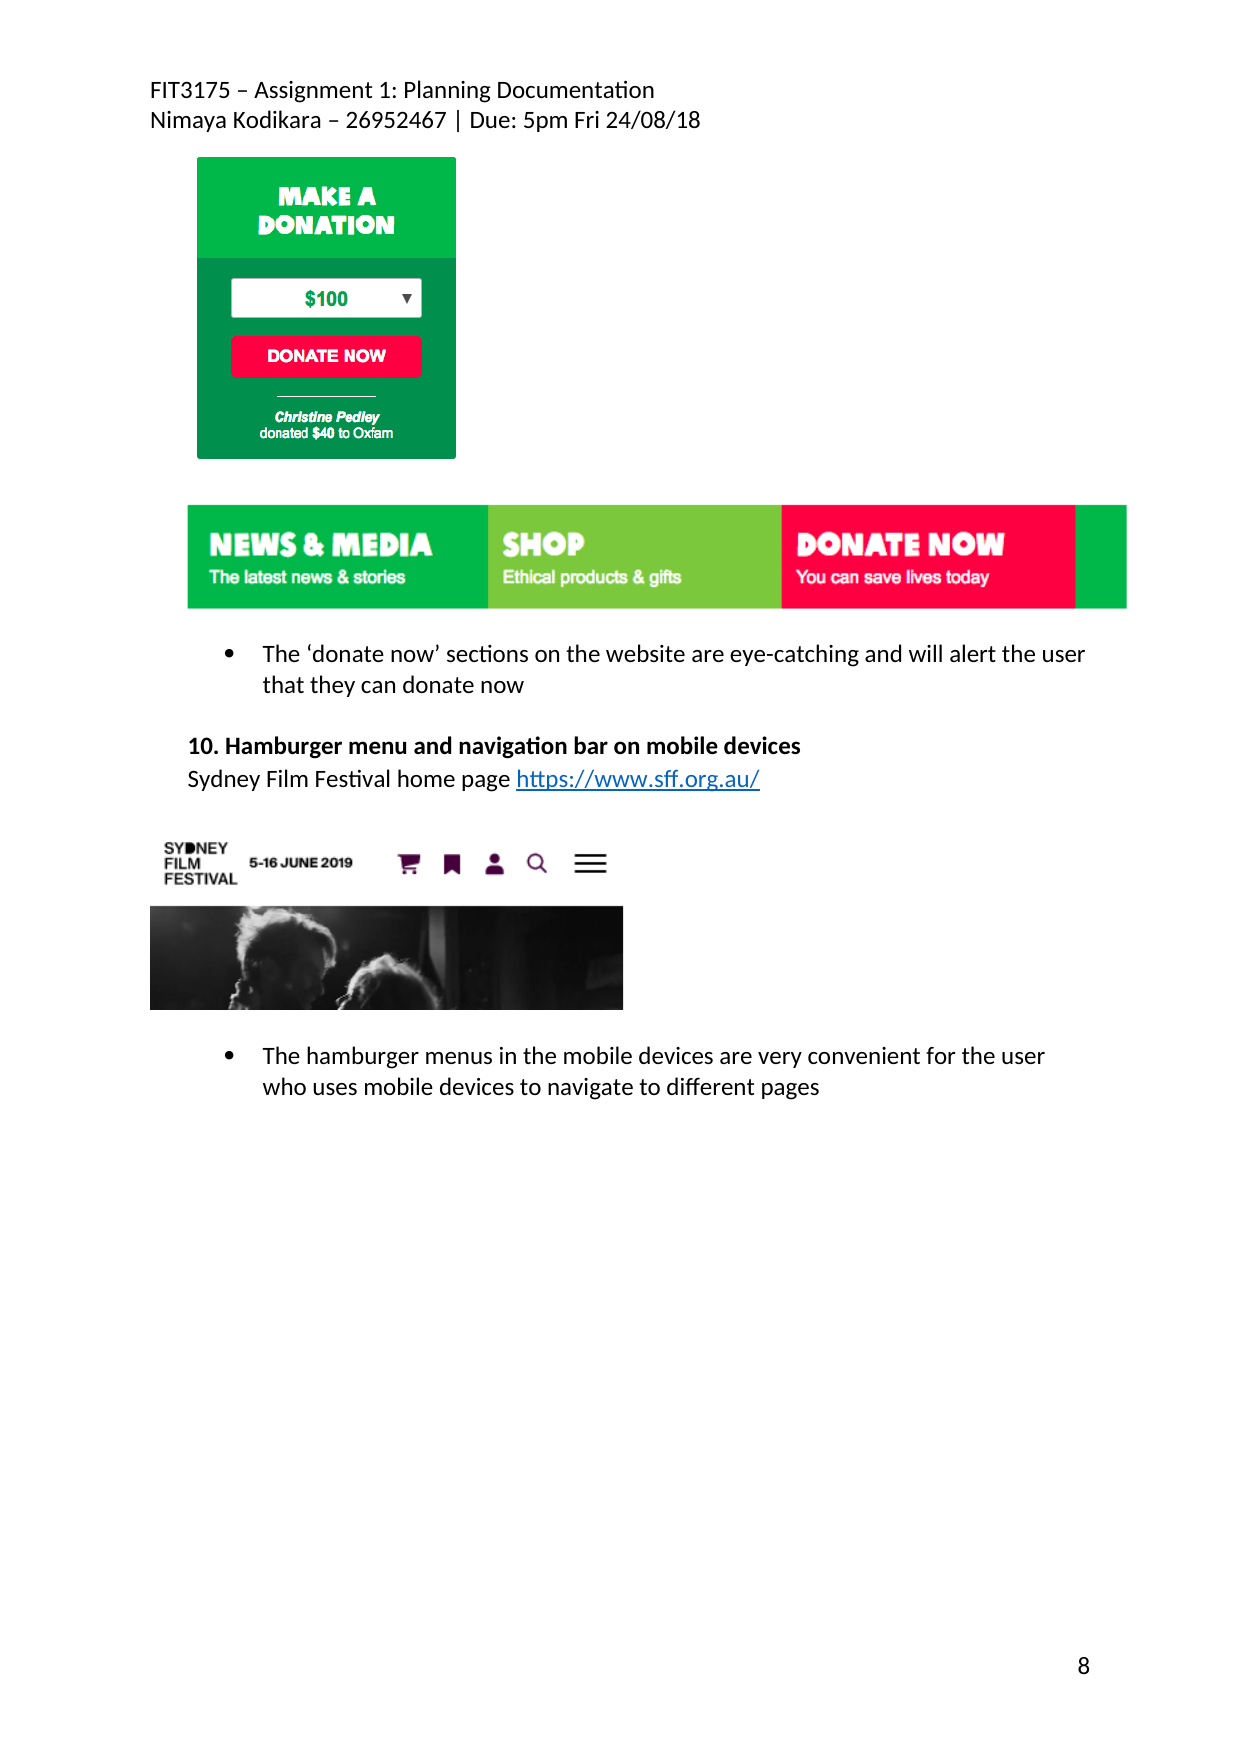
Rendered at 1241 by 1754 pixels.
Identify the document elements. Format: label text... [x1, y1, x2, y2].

list The hamburger menus in the mobile devices are very convenient for the user who uses mobile devices to navigate to different pages [225, 1041, 1090, 1102]
list The ‘donate now’ sections on the website are eye-catching and will alert the user that they can donate now [225, 639, 1090, 700]
picture [150, 825, 624, 1010]
list Hamburger menu and navigation bar on mobile devices [187, 730, 1090, 761]
picture [187, 150, 1127, 639]
text Sydney Film Festival home page https://www.sff.org.au/ [187, 761, 1090, 795]
